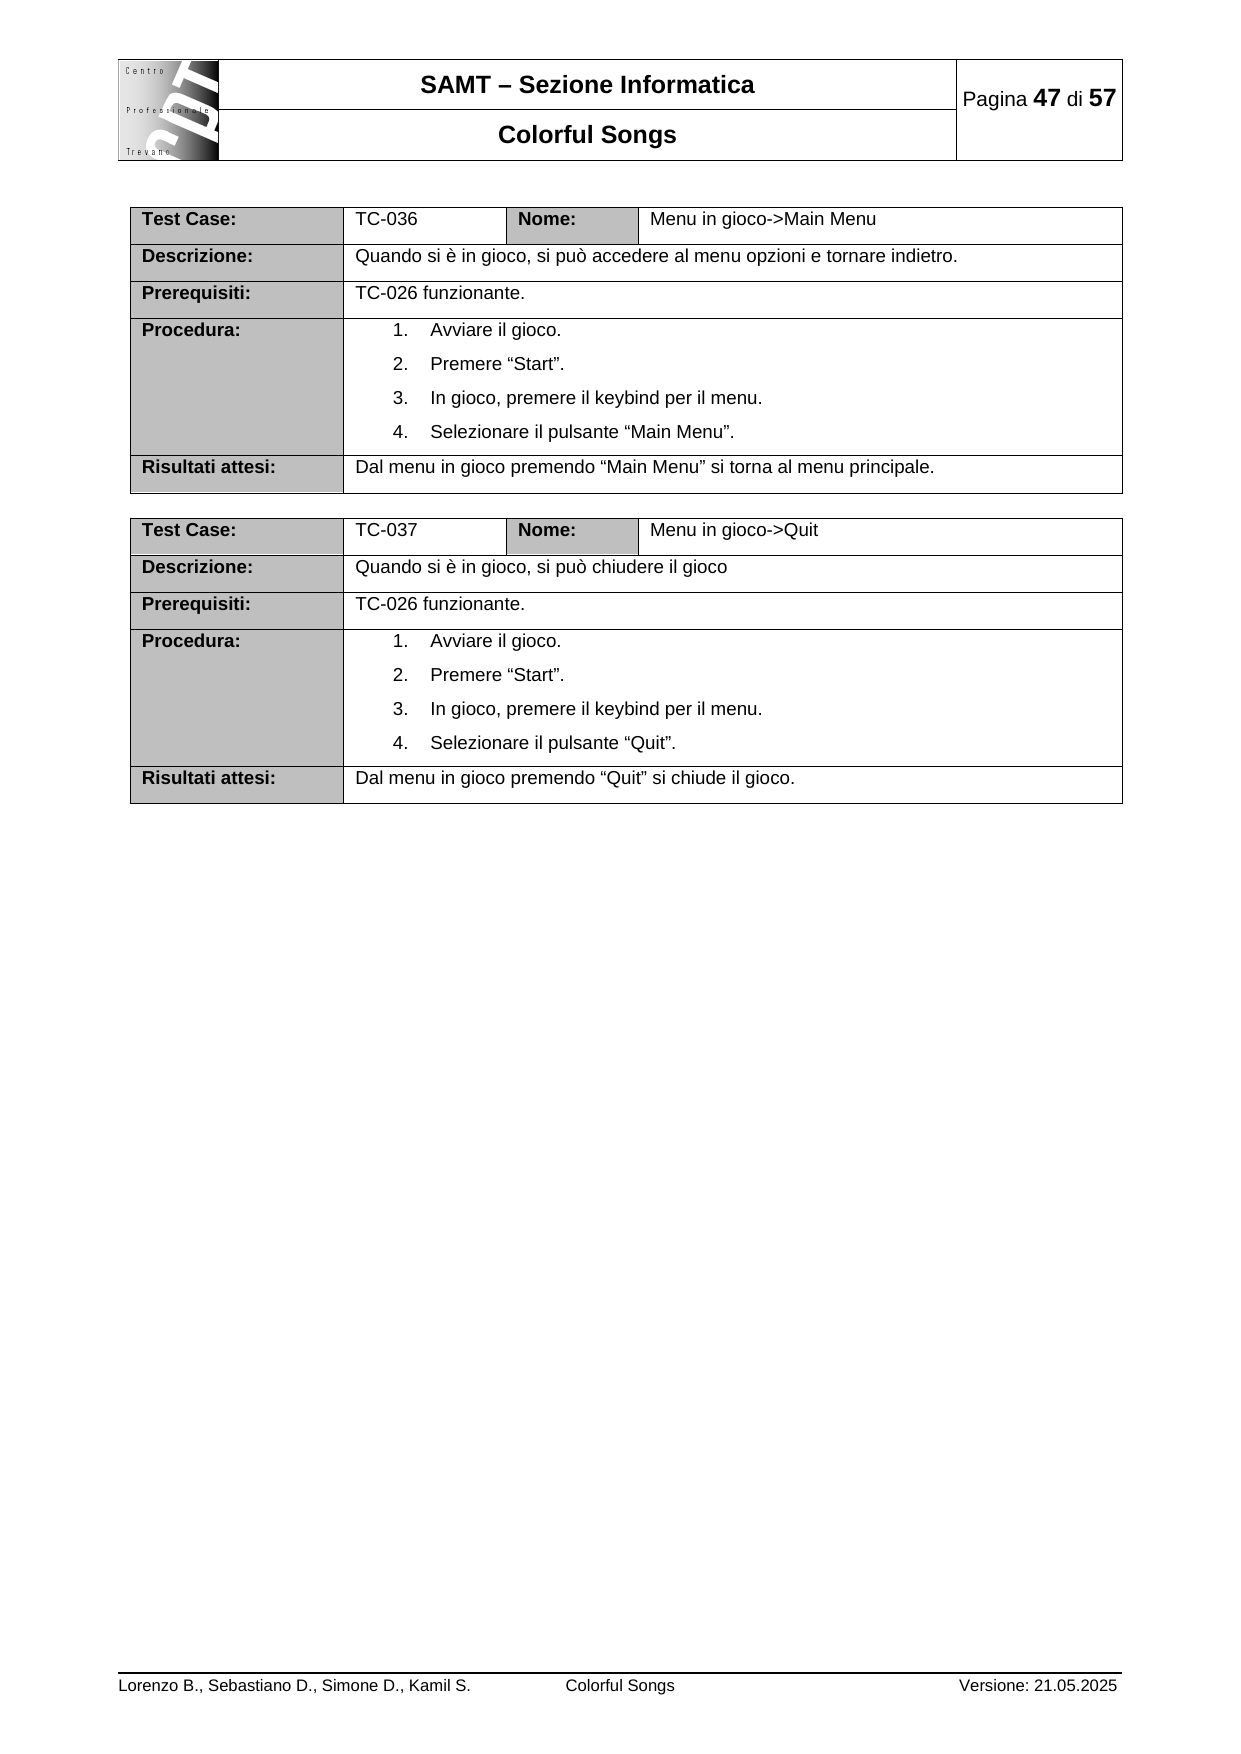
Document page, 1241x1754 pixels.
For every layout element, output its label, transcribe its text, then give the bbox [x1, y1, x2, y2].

table_cell Procedura: [131, 319, 343, 455]
table_cell Procedura: [131, 630, 343, 766]
table_cell Risultati attesi: [131, 767, 343, 803]
table_cell Quando si è in gioco, si può chiudere il gioco [344, 556, 1122, 592]
table_header Menu in gioco->Quit [639, 519, 1122, 554]
table_cell TC-026 funzionante. [344, 282, 1122, 318]
table_cell Dal menu in gioco premendo “Quit” si chiude il gioco. [344, 767, 1122, 803]
table_cell Prerequisiti: [131, 593, 343, 629]
table_header TC-037 [344, 519, 506, 554]
table_cell Descrizione: [131, 556, 343, 592]
table_cell Dal menu in gioco premendo “Main Menu” si torna al menu principale. [344, 456, 1122, 492]
table_header Nome: [507, 208, 638, 244]
table_cell Risultati attesi: [131, 456, 343, 492]
table_header Nome: [507, 519, 638, 554]
table_cell Avviare il gioco. Premere “Start”. In gioco, premere il keybind per il menu. Selezionare il pulsante “Main Menu”. [344, 319, 1122, 455]
picture [118, 60, 219, 160]
table_header Test Case: [131, 519, 343, 554]
table_cell Avviare il gioco. Premere “Start”. In gioco, premere il keybind per il menu. Selezionare il pulsante “Quit”. [344, 630, 1122, 766]
table_cell Quando si è in gioco, si può accedere al menu opzioni e tornare indietro. [344, 245, 1122, 281]
table_header TC-036 [344, 208, 506, 244]
table_header Test Case: [131, 208, 343, 244]
table_cell Prerequisiti: [131, 282, 343, 318]
table_cell Descrizione: [131, 245, 343, 281]
table_header Menu in gioco->Main Menu [639, 208, 1122, 244]
table_cell TC-026 funzionante. [344, 593, 1122, 629]
